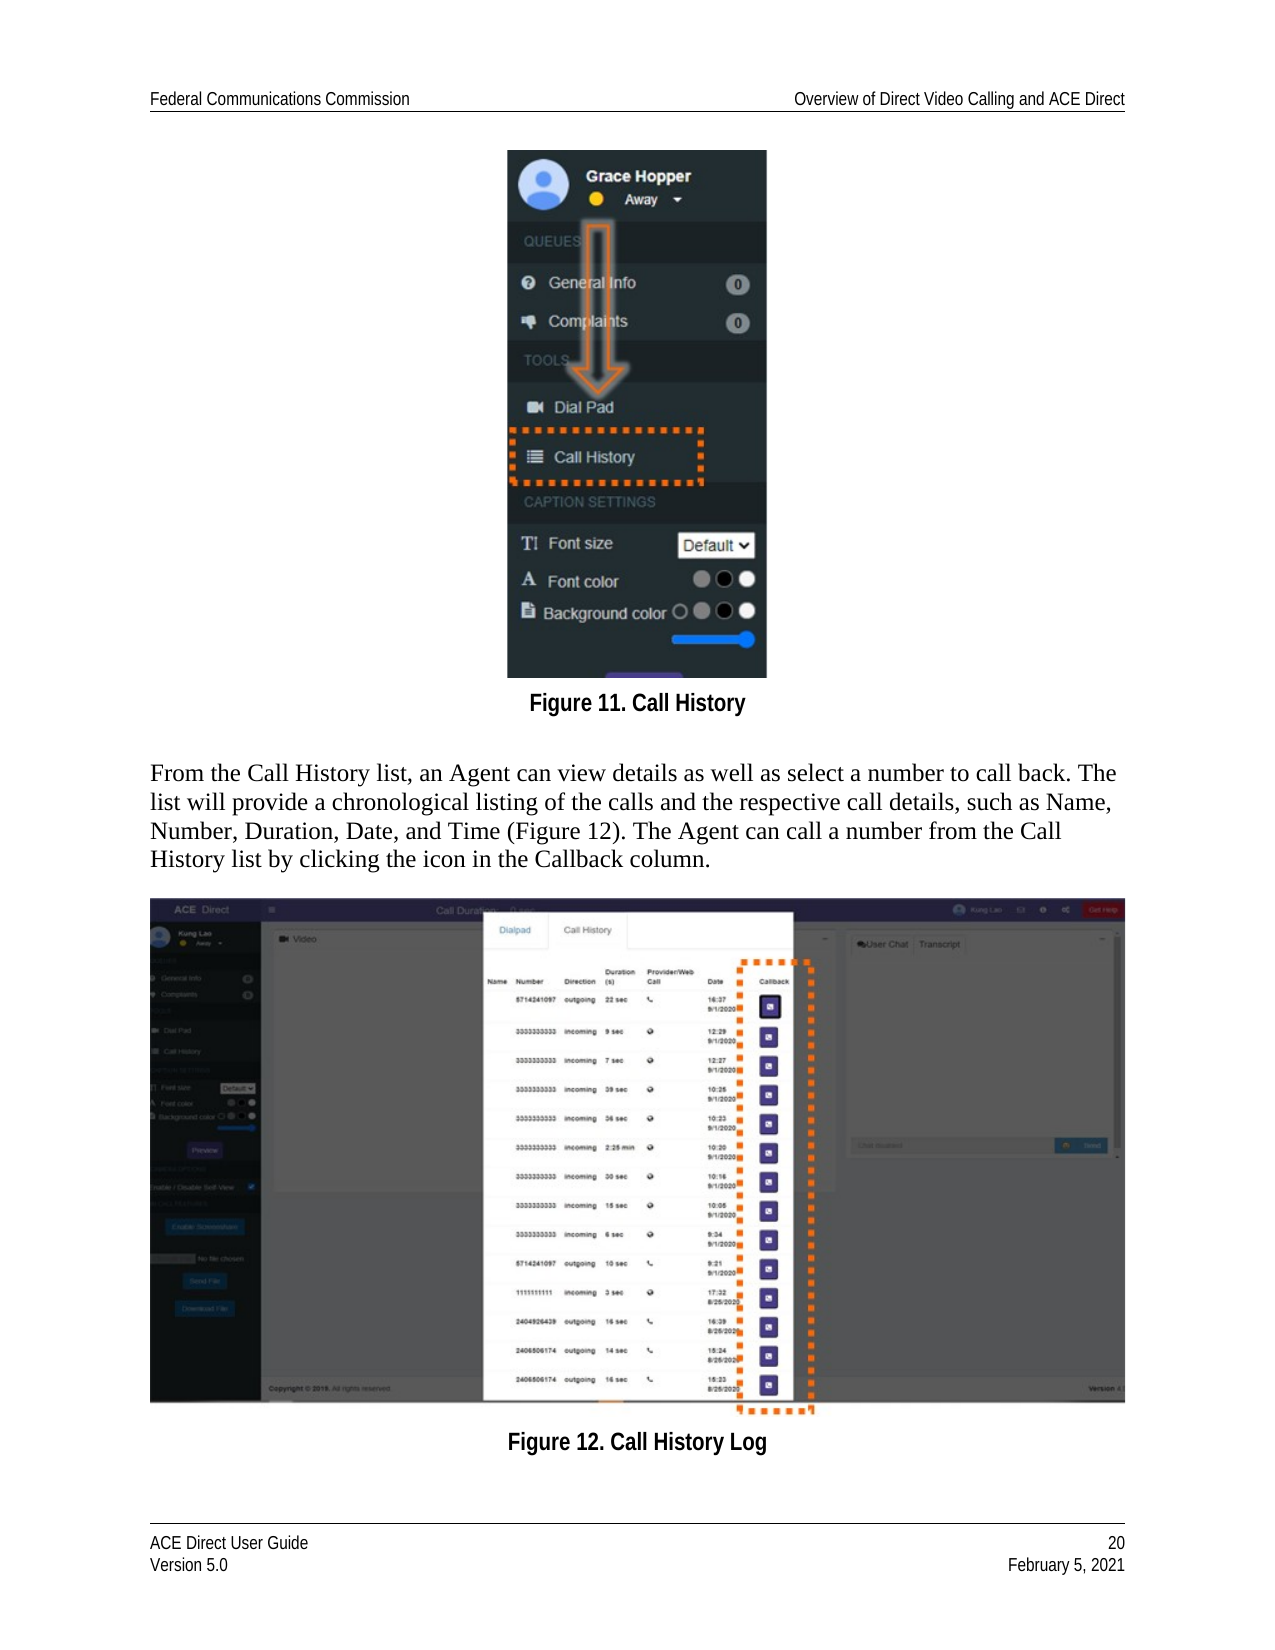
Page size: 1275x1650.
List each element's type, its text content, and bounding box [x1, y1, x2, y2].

picture [150, 898, 1125, 1417]
text Figure 12. Call History Log [150, 1427, 1125, 1456]
picture [507, 150, 768, 678]
text Figure 11. Call History [150, 688, 1125, 717]
text From the Call History list, an Agent can view details as well as select a number to call back. The list will provide a chronological listing of the calls and the respective call details, such as Name, Number, Duration, Date, and Time (Figure 12). The Agent can call a number from the Call History list by clicking the icon in the Callback column. [150, 758, 1125, 873]
